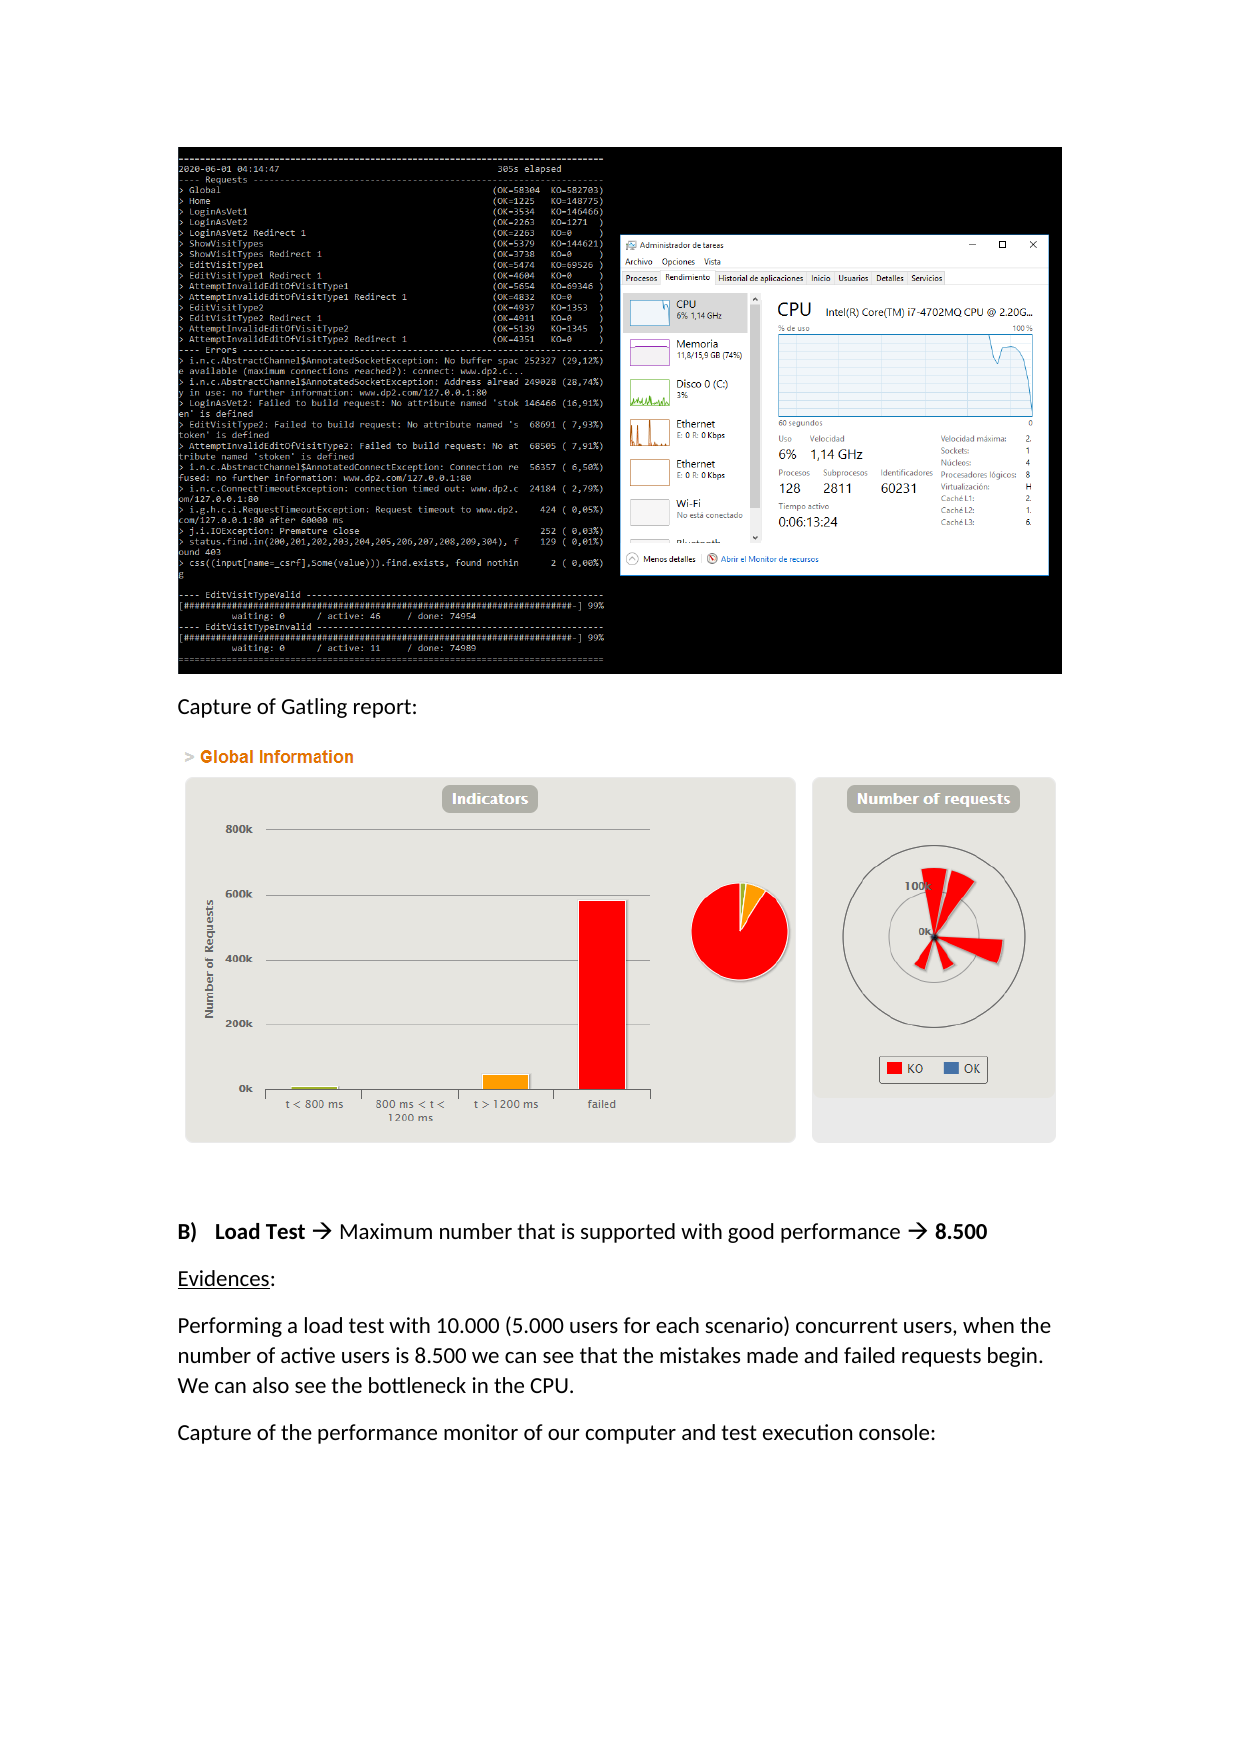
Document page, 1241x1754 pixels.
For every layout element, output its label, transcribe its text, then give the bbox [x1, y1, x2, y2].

list Load Test Maximum number that is supported with good performance 8.500 [177, 1217, 1063, 1245]
picture [177, 739, 1062, 1152]
text Capture of Gatling report: [177, 692, 1063, 720]
text Evidences: [177, 1264, 1063, 1292]
text Capture of the performance monitor of our computer and test execution console: [177, 1418, 1063, 1446]
picture [177, 147, 1062, 674]
text Performing a load test with 10.000 (5.000 users for each scenario) concurrent users, when the number of active users is 8.500 we can see that the mistakes made and failed requests begin. We can also see the bottleneck in the CPU. [177, 1311, 1063, 1399]
